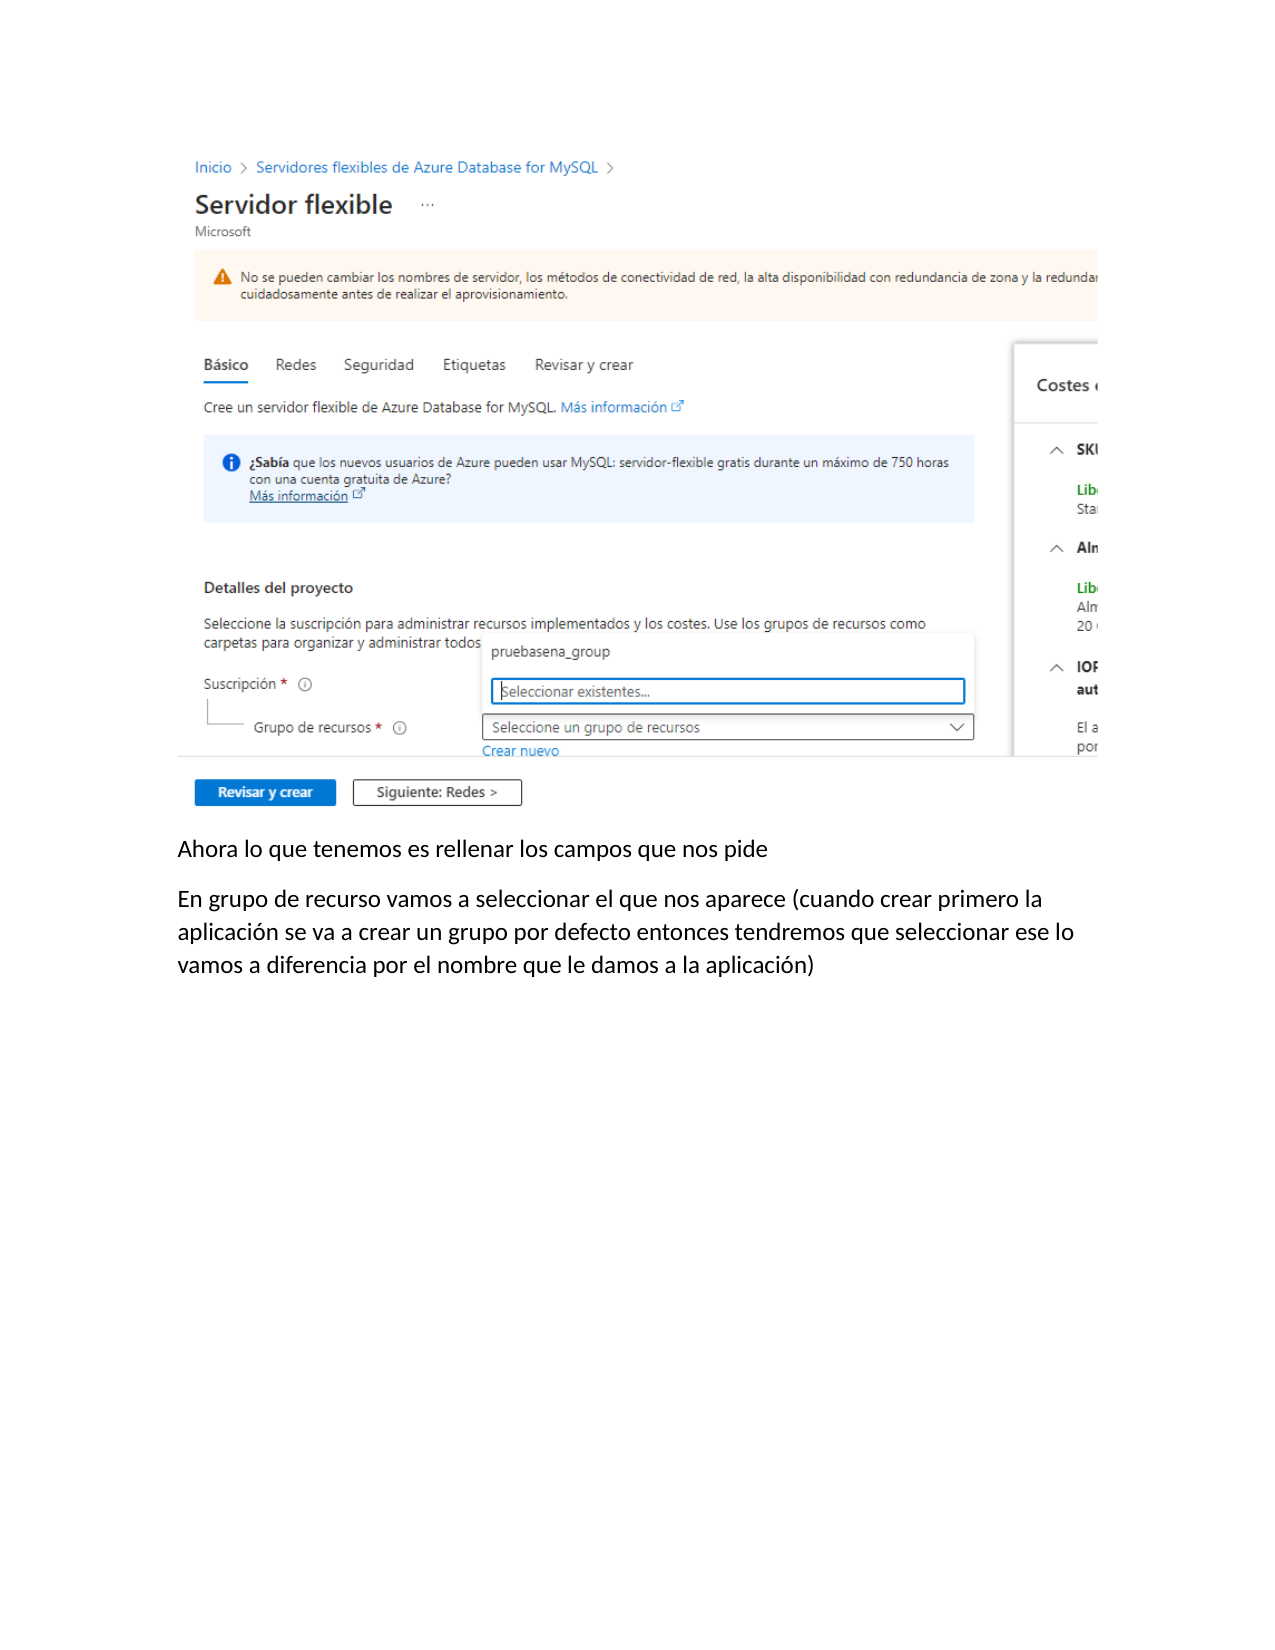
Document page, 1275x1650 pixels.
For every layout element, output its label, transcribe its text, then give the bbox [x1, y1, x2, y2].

text En grupo de recurso vamos a seleccionar el que nos aparece (cuando crear primero la aplicación se va a crear un grupo por defecto entonces tendremos que seleccionar ese lo vamos a diferencia por el nombre que le damos a la aplicación) [177, 883, 1098, 979]
picture [177, 147, 1098, 815]
text Ahora lo que tenemos es rellenar los campos que nos pide [177, 833, 1098, 864]
